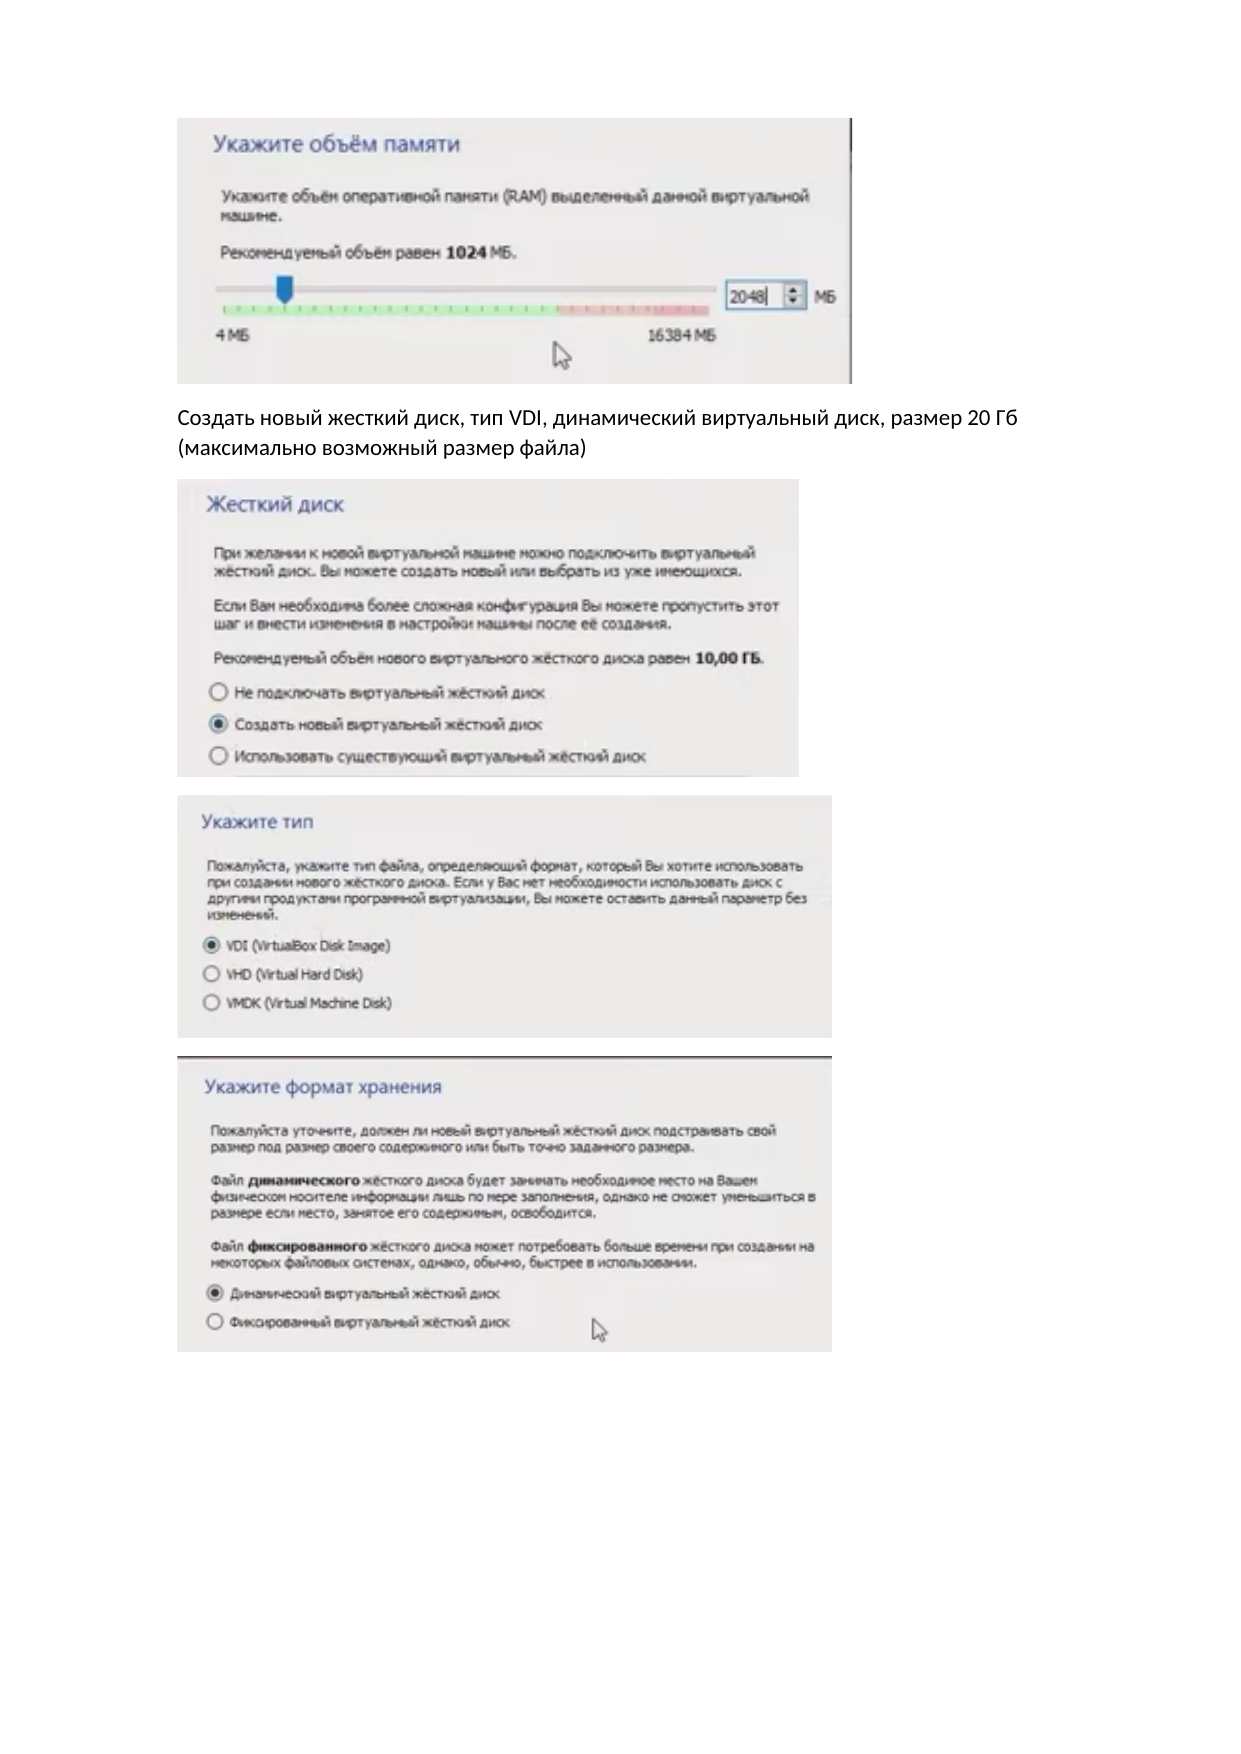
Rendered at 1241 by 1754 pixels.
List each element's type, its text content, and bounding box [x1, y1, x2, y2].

picture [177, 795, 832, 1038]
picture [177, 479, 799, 777]
picture [177, 1056, 832, 1352]
text Создать новый жесткий диск, тип VDI, динамический виртуальный диск, размер 20 Гб (максимально возможный размер файла) [177, 403, 1152, 461]
picture [177, 118, 853, 384]
